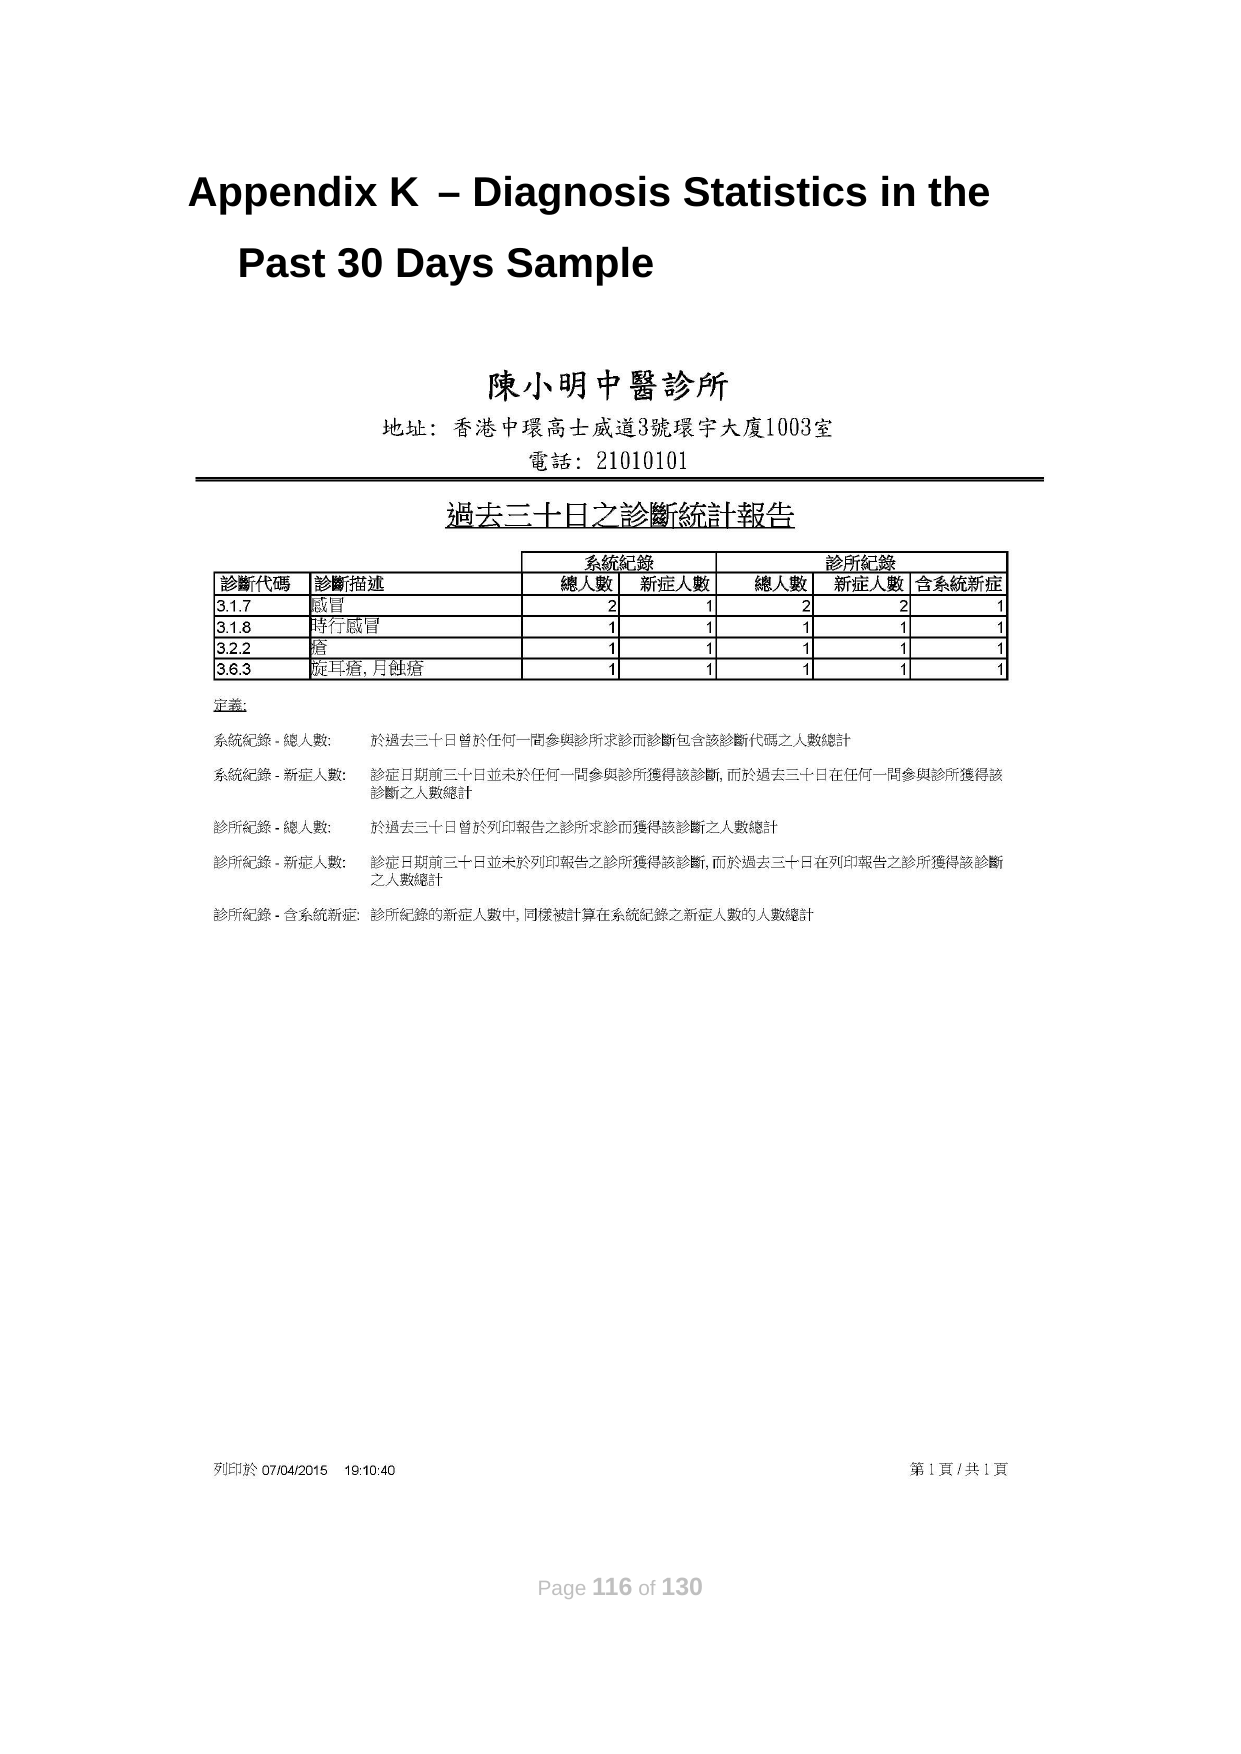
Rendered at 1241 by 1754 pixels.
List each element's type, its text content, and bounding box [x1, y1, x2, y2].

subtitle – Diagnosis Statistics in the Past 30 Days Sample [187, 167, 1053, 287]
picture [187, 310, 1052, 1535]
